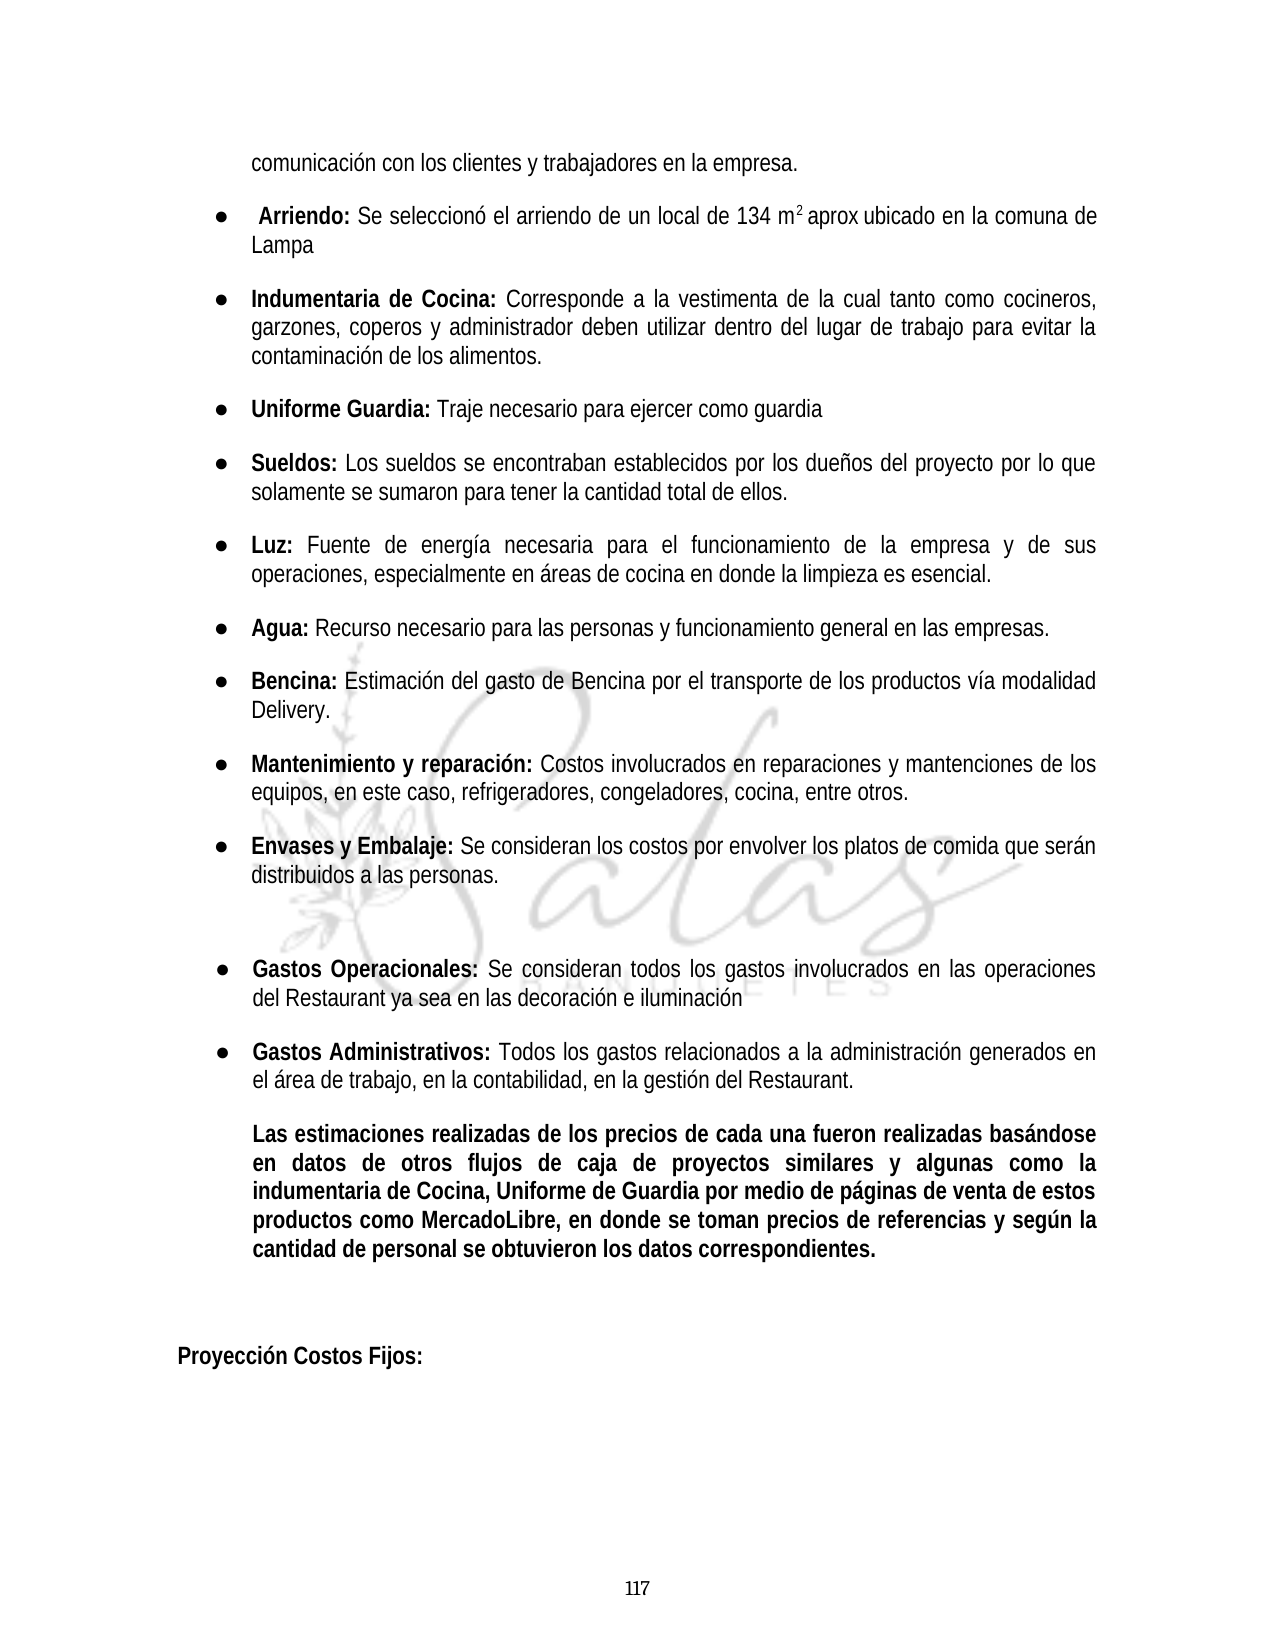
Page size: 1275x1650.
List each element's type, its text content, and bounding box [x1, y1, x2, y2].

list Sueldos: Los sueldos se encontraban establecidos por los dueños del proyecto por lo que solamente se sumaron para tener la cantidad total de ellos. [213, 448, 1098, 505]
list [213, 148, 1098, 176]
list Arriendo: Se seleccionó el arriendo de un local de 134 m2 aprox ubicado en la comuna de Lampa [213, 201, 1098, 258]
list Luz: Fuente de energía necesaria para el funcionamiento de la empresa y de sus operaciones, especialmente en áreas de cocina en donde la limpieza es esencial. [213, 530, 1098, 588]
list Mantenimiento y reparación: Costos involucrados en reparaciones y mantenciones de los equipos, en este caso, refrigeradores, congeladores, cocina, entre otros. [213, 749, 1098, 806]
list Gastos Operacionales: Se consideran todos los gastos involucrados en las operaciones del Restaurant ya sea en las decoración e iluminación [215, 954, 1098, 1012]
list Gastos Administrativos: Todos los gastos relacionados a la administración generados en el área de trabajo, en la contabilidad, en la gestión del Restaurant. [215, 1037, 1098, 1094]
list Agua: Recurso necesario para las personas y funcionamiento general en las empresas. [213, 613, 1098, 641]
text Proyección Costos Fijos: [177, 1341, 1098, 1369]
list Uniforme Guardia: Traje necesario para ejercer como guardia [213, 394, 1098, 423]
list Envases y Embalaje: Se consideran los costos por envolver los platos de comida que serán distribuidos a las personas. [213, 831, 1098, 888]
list Indumentaria de Cocina: Corresponde a la vestimenta de la cual tanto como cocineros, garzones, coperos y administrador deben utilizar dentro del lugar de trabajo para evitar la contaminación de los alimentos. [213, 283, 1098, 369]
list Bencina: Estimación del gasto de Bencina por el transporte de los productos vía modalidad Delivery. [213, 666, 1098, 724]
text Las estimaciones realizadas de los precios de cada una fueron realizadas basándose en datos de otros flujos de caja de proyectos similares y algunas como la indumentaria de Cocina, Uniforme de Guardia por medio de páginas de venta de estos productos como MercadoLibre, en donde se toman precios de referencias y según la cantidad de personal se obtuvieron los datos correspondientes. [252, 1119, 1098, 1262]
